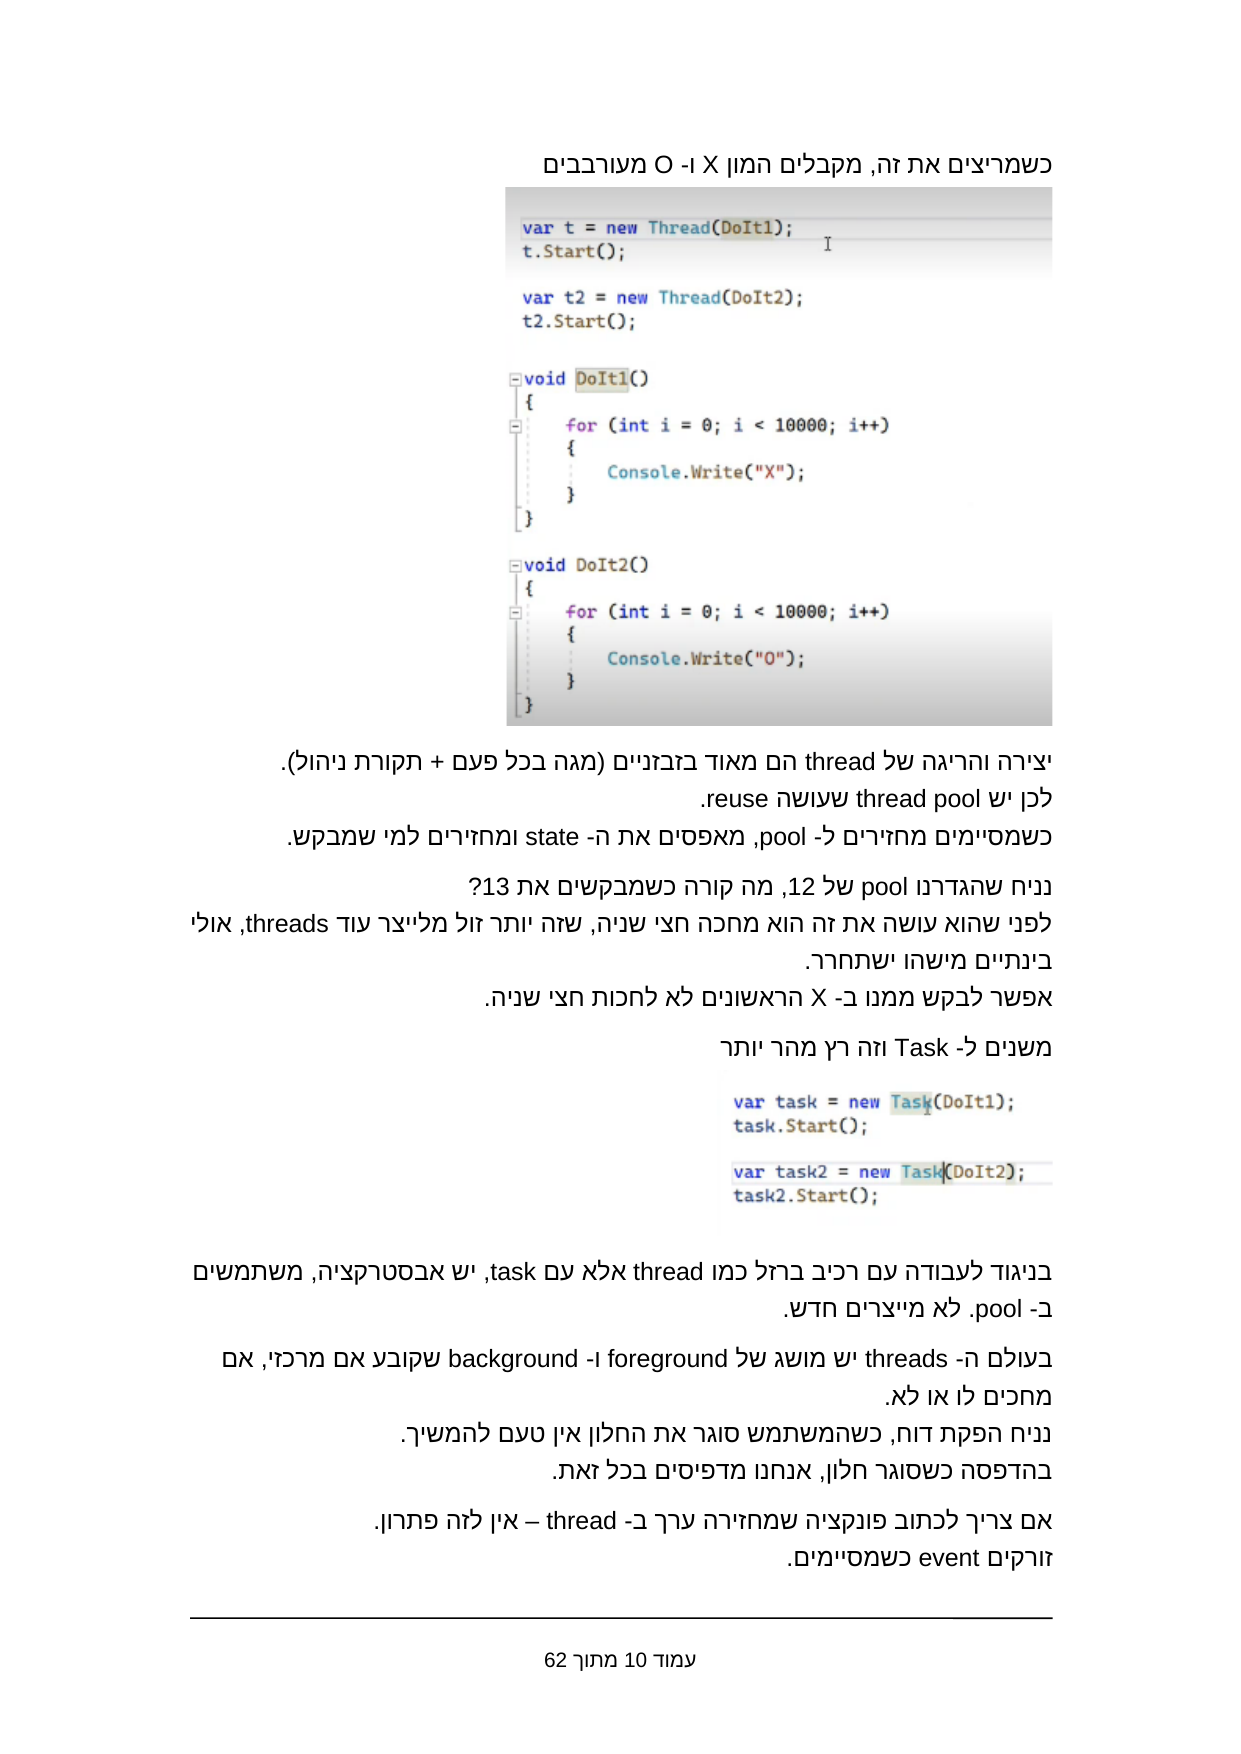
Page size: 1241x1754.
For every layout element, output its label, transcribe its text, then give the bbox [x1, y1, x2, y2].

picture [716, 1070, 1053, 1236]
text נניח שהגדרנו pool של 12, מה קורה כשמבקשים את 13? לפני שהוא עושה את זה הוא מחכה חצי שניה, שזה יותר זול מלייצר עוד threads, אולי בינתיים מישהו ישתחרר. אפשר לבקש ממנו ב- X הראשונים לא לחכות חצי שניה. [187, 871, 1053, 1012]
text בעולם ה- threads יש מושג של foreground ו- background שקובע אם מרכזי, אם מחכים לו או לא. נניח הפקת דוח, כשהמשתמש סוגר את החלון אין טעם להמשיך. בהדפסה כשסוגר חלון, אנחנו מדפיסים בכל זאת. [187, 1344, 1053, 1485]
text יצירה והריגה של thread הם מאוד בזבזניים (מגה בכל פעם + תקורת ניהול). לכן יש thread pool שעושה reuse. כשמסיימים מחזירים ל- pool, מאפסים את ה- state ומחזירים למי שמבקש. [187, 747, 1053, 850]
text בניגוד לעבודה עם רכיב ברזל כמו thread אלא עם task, יש אבסטרקציה, משתמשים ב- pool. לא מייצרים חדש. [187, 1257, 1053, 1323]
picture [505, 187, 1053, 726]
text אם צריך לכתוב פונקציה שמחזירה ערך ב- thread – אין לזה פתרון. זורקים event כשמסיימים. [187, 1506, 1053, 1572]
